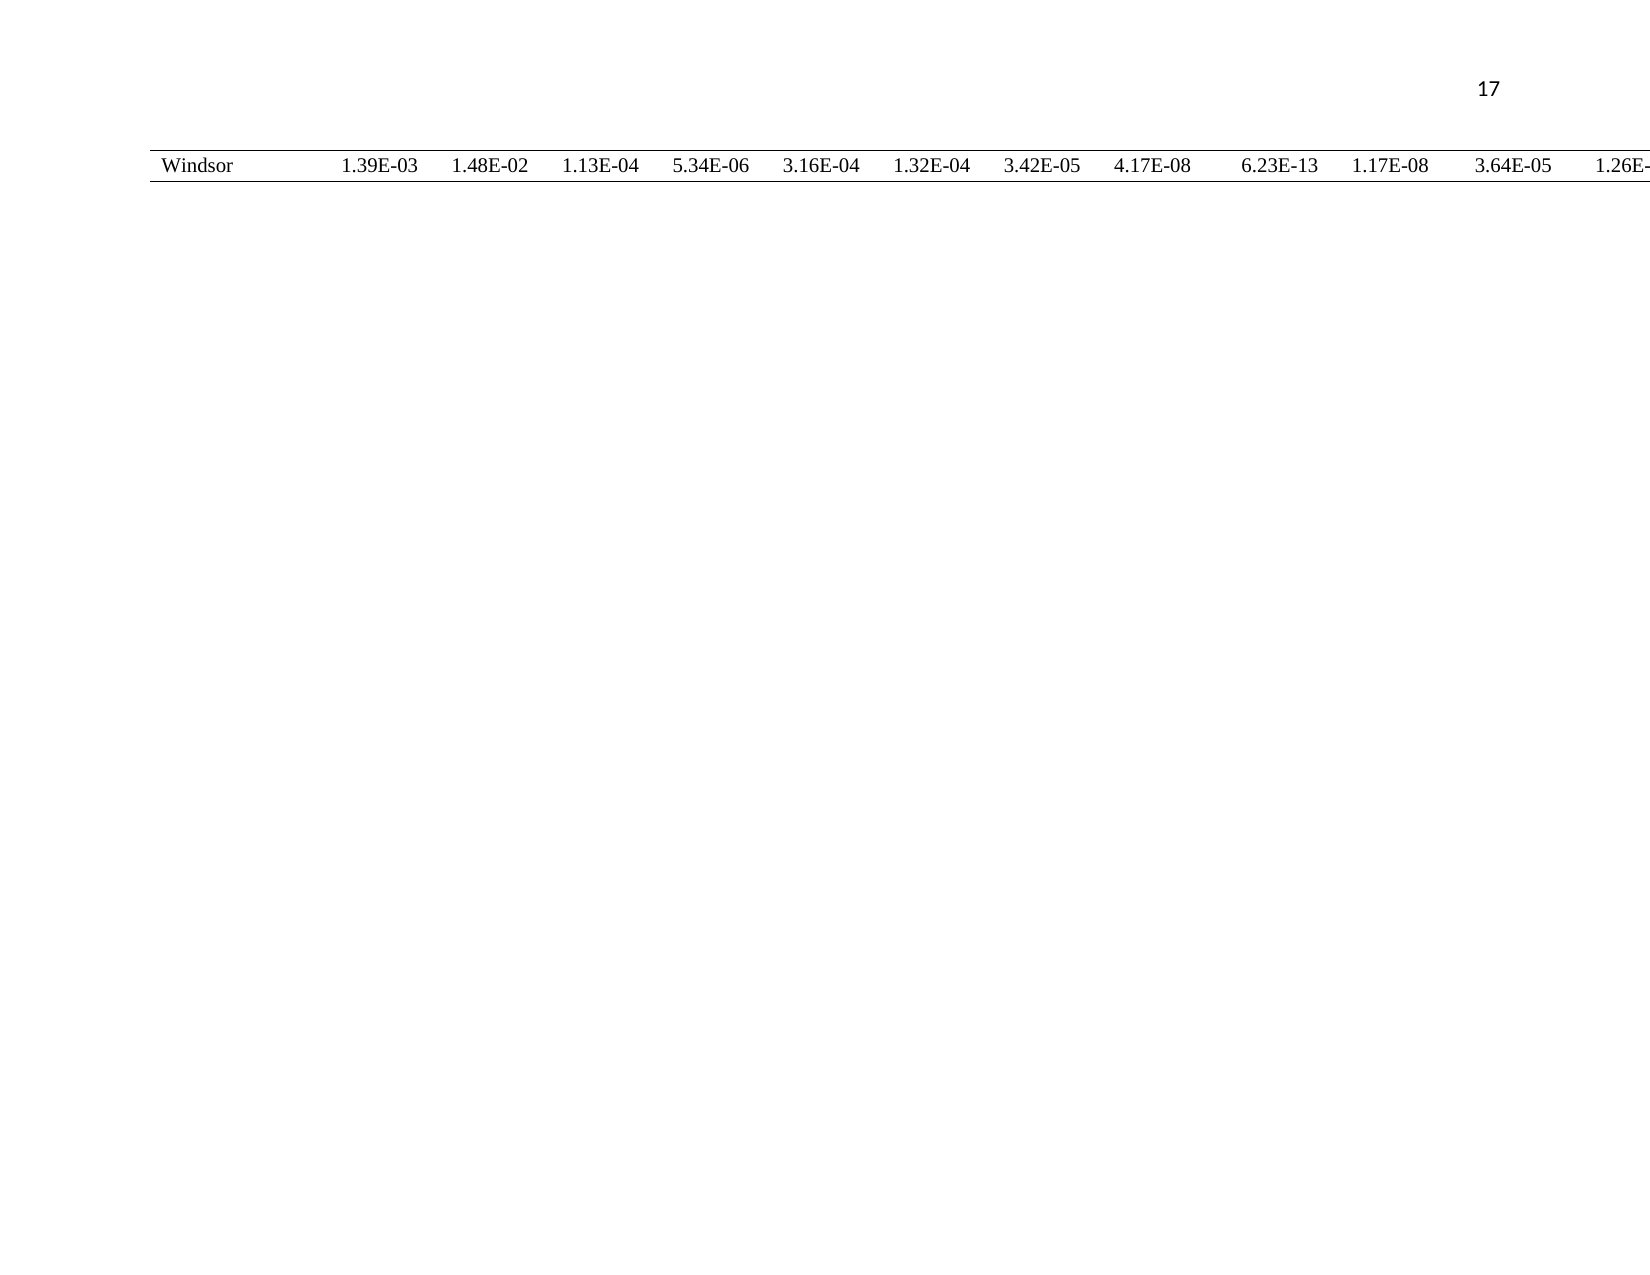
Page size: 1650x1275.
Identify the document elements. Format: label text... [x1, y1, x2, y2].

table_cell 1.32E-04 [871, 151, 981, 181]
table_cell 3.42E-05 [981, 151, 1092, 181]
table_cell 5.34E-06 [650, 151, 760, 181]
table_cell Windsor [150, 151, 319, 181]
table_cell 3.16E-04 [760, 151, 871, 181]
table_cell 3.64E-05 [1440, 151, 1563, 181]
table_cell 1.26E-04 [1563, 151, 1650, 181]
table_cell 4.17E-08 [1092, 151, 1202, 181]
table_cell 1.39E-03 [319, 151, 429, 181]
table_cell 1.13E-04 [540, 151, 650, 181]
table_cell 6.23E-13 [1202, 151, 1329, 181]
table_cell 1.48E-02 [429, 151, 539, 181]
table_cell 1.17E-08 [1329, 151, 1440, 181]
